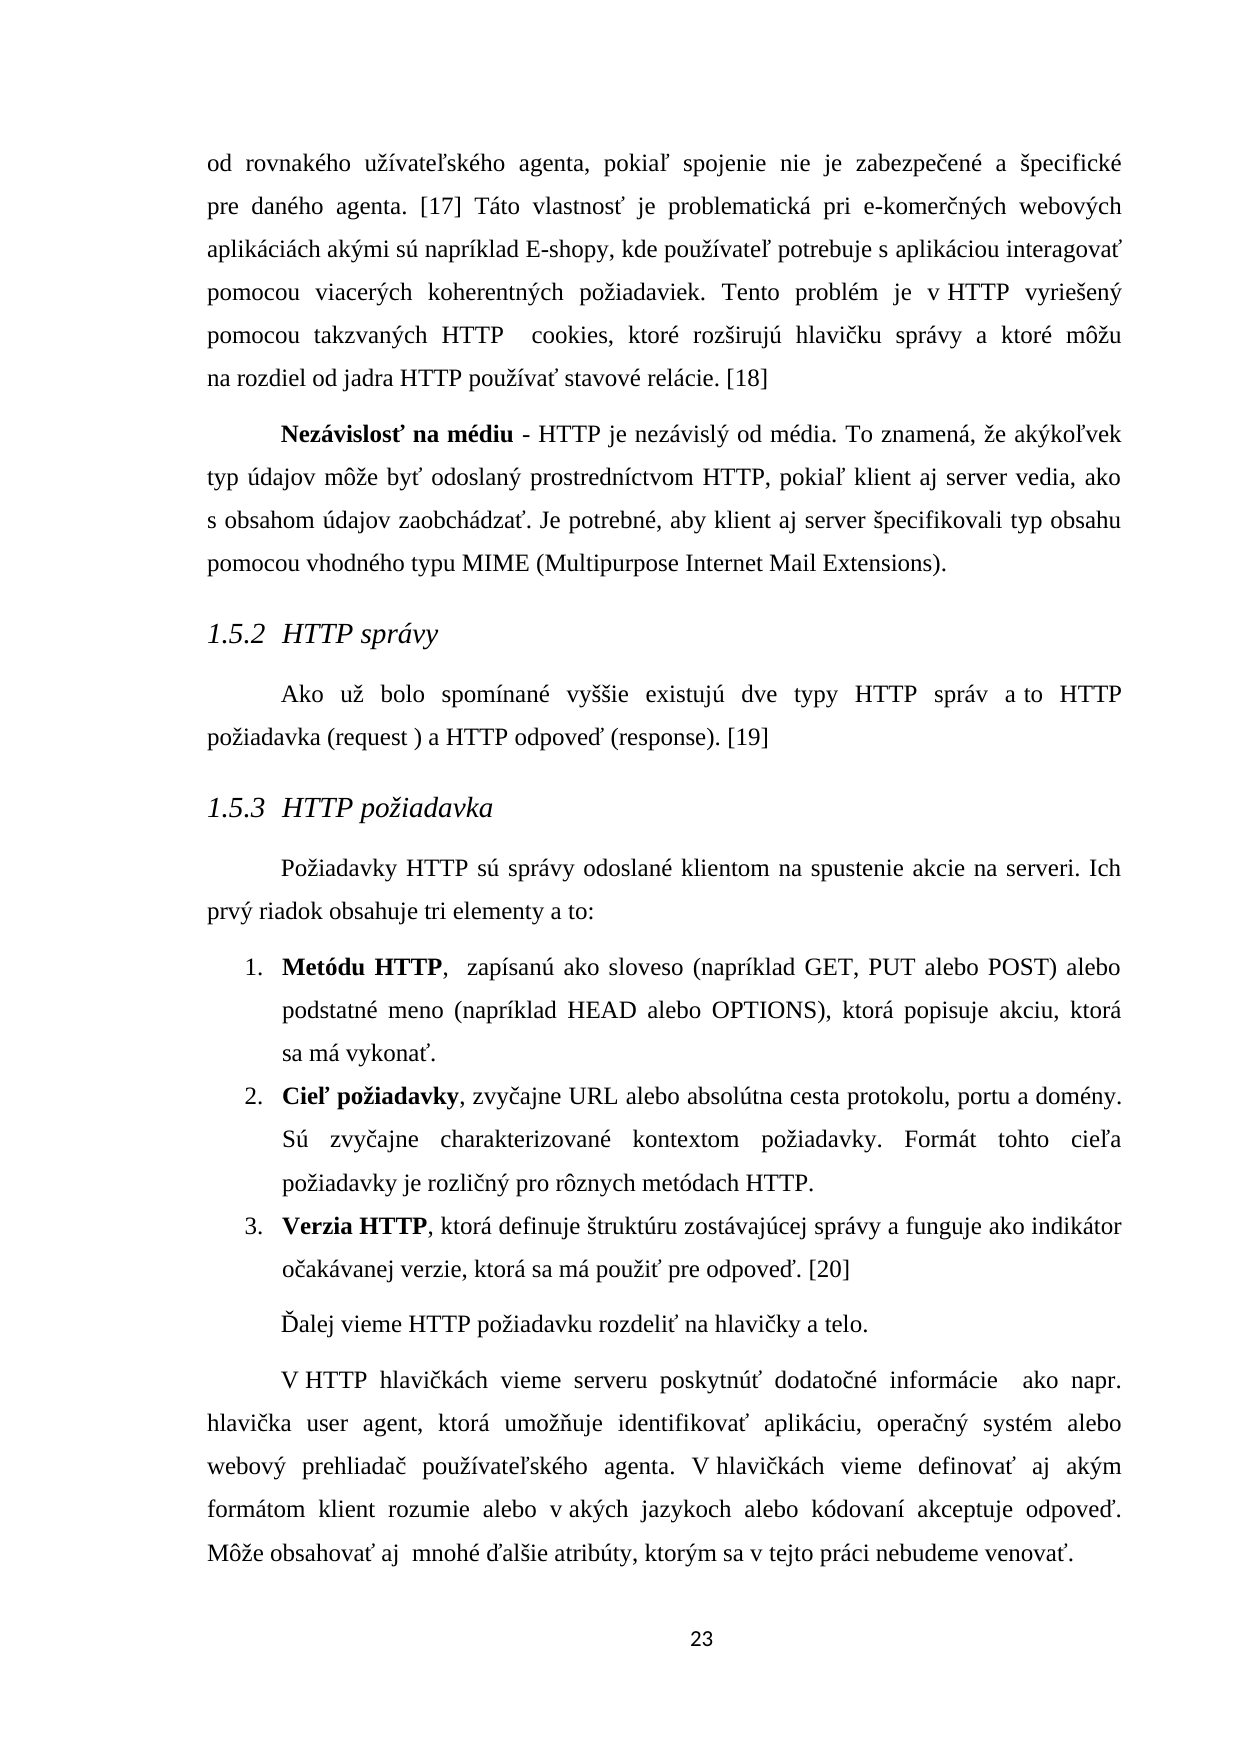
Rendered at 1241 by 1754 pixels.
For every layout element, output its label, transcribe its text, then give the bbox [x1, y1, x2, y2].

list Metódu HTTP, zapísanú ako sloveso (napríklad GET, PUT alebo POST) alebo podstatné meno (napríklad HEAD alebo OPTIONS), ktorá popisuje akciu, ktorá sa má vykonať. [244, 952, 1122, 1067]
text Ďalej vieme HTTP požiadavku rozdeliť na hlavičky a telo. [207, 1309, 1122, 1338]
text Nezávislosť na médiu - HTTP je nezávislý od média. To znamená, že akýkoľvek typ údajov môže byť odoslaný prostredníctvom HTTP, pokiaľ klient aj server vedia, ako s obsahom údajov zaobchádzať. Je potrebné, aby klient aj server špecifikovali typ obsahu pomocou vhodného typu MIME (Multipurpose Internet Mail Extensions). [207, 419, 1122, 577]
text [207, 148, 1122, 392]
subtitle HTTP požiadavka [207, 791, 1122, 824]
text Požiadavky HTTP sú správy odoslané klientom na spustenie akcie na serveri. Ich prvý riadok obsahuje tri elementy a to: [207, 853, 1122, 925]
text V HTTP hlavičkách vieme serveru poskytnúť dodatočné informácie ako napr. hlavička user agent, ktorá umožňuje identifikovať aplikáciu, operačný systém alebo webový prehliadač používateľského agenta. V hlavičkách vieme definovať aj akým formátom klient rozumie alebo v akých jazykoch alebo kódovaní akceptuje odpoveď. Môže obsahovať aj mnohé ďalšie atribúty, ktorým sa v tejto práci nebudeme venovať. [207, 1365, 1122, 1566]
text Ako už bolo spomínané vyššie existujú dve typy HTTP správ a to HTTP požiadavka (request ) a HTTP odpoveď (response). [207, 679, 1122, 751]
subtitle HTTP správy [207, 616, 1122, 650]
list Cieľ požiadavky, zvyčajne URL alebo absolútna cesta protokolu, portu a domény. Sú zvyčajne charakterizované kontextom požiadavky. Formát tohto cieľa požiadavky je rozličný pro rôznych metódach HTTP. [244, 1081, 1122, 1196]
list Verzia HTTP, ktorá definuje štruktúru zostávajúcej správy a funguje ako indikátor očakávanej verzie, ktorá sa má použiť pre odpoveď. [244, 1211, 1122, 1283]
